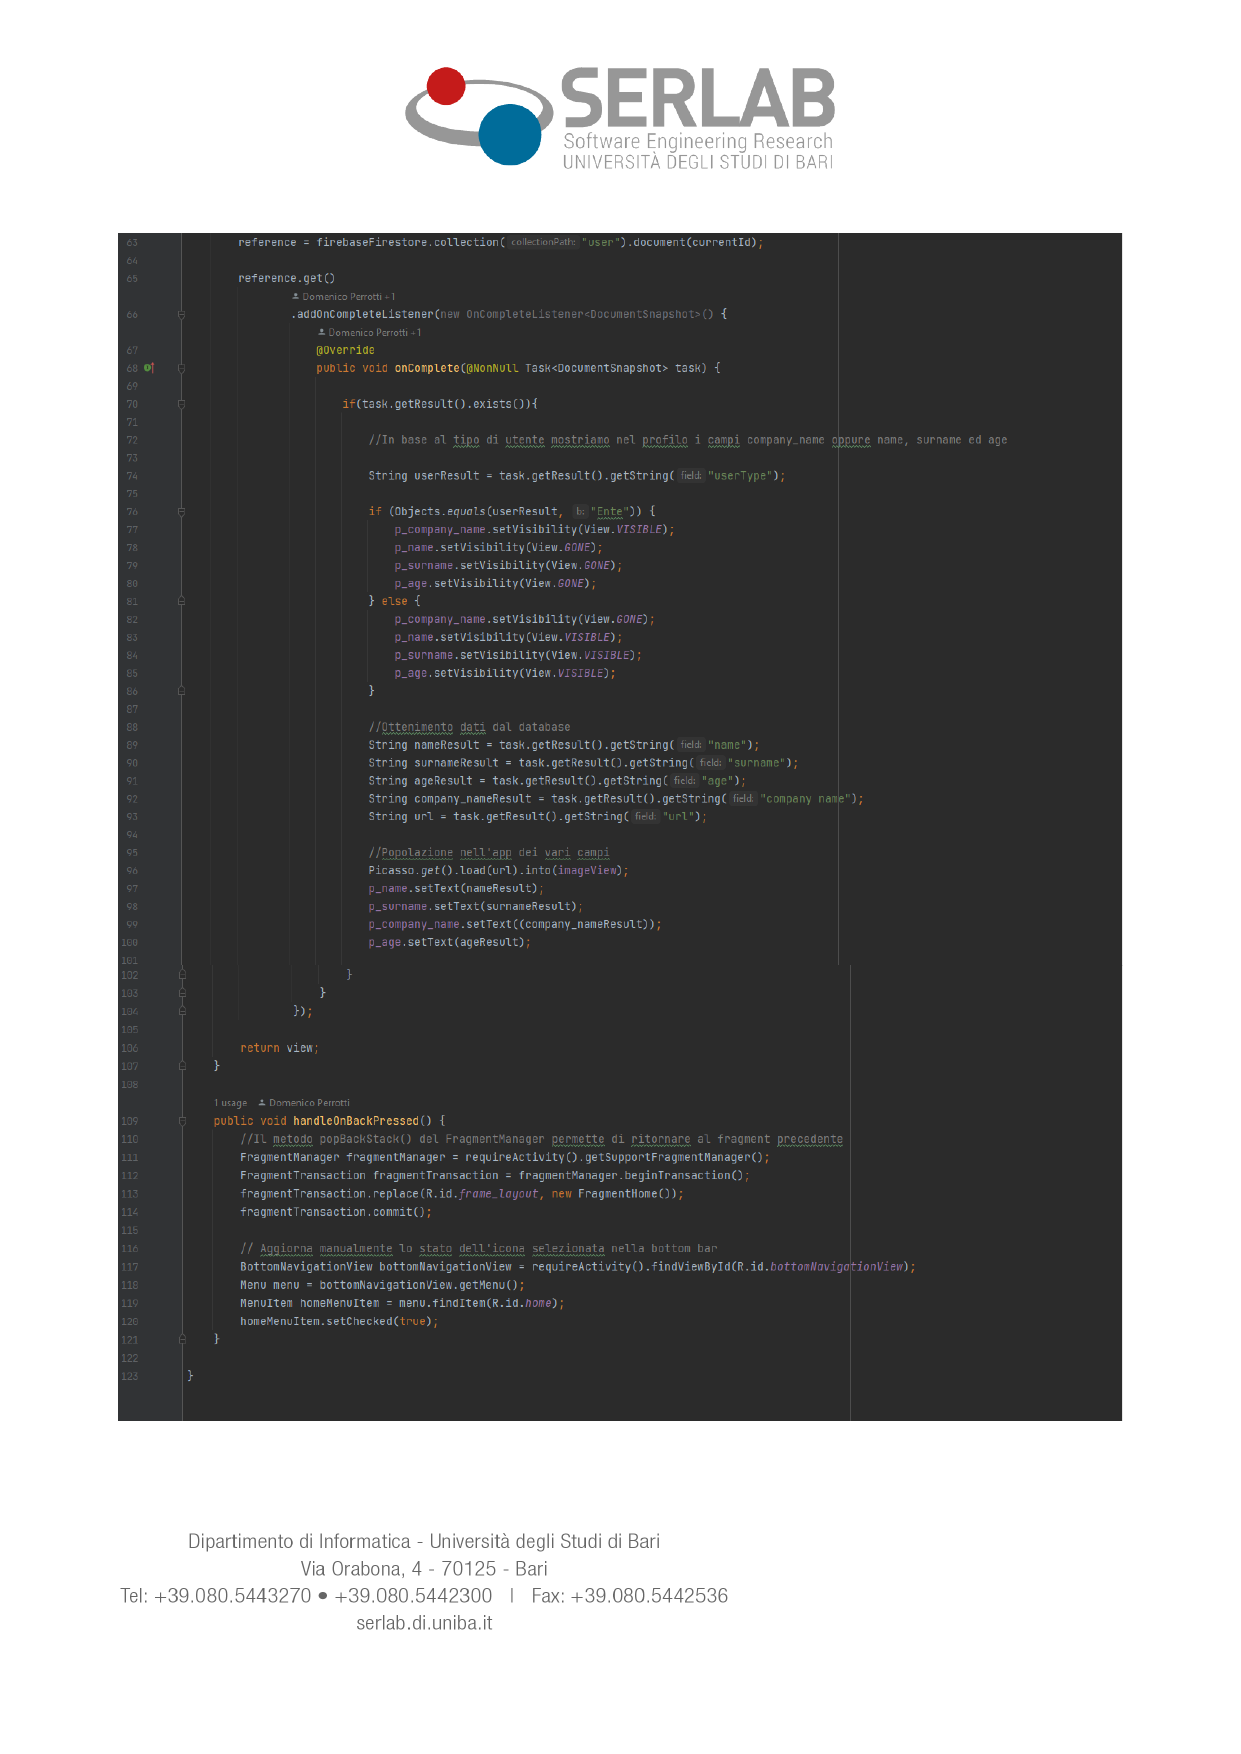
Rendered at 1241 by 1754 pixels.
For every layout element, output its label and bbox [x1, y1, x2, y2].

picture [118, 233, 1123, 1421]
picture [118, 1531, 730, 1636]
picture [400, 65, 840, 171]
